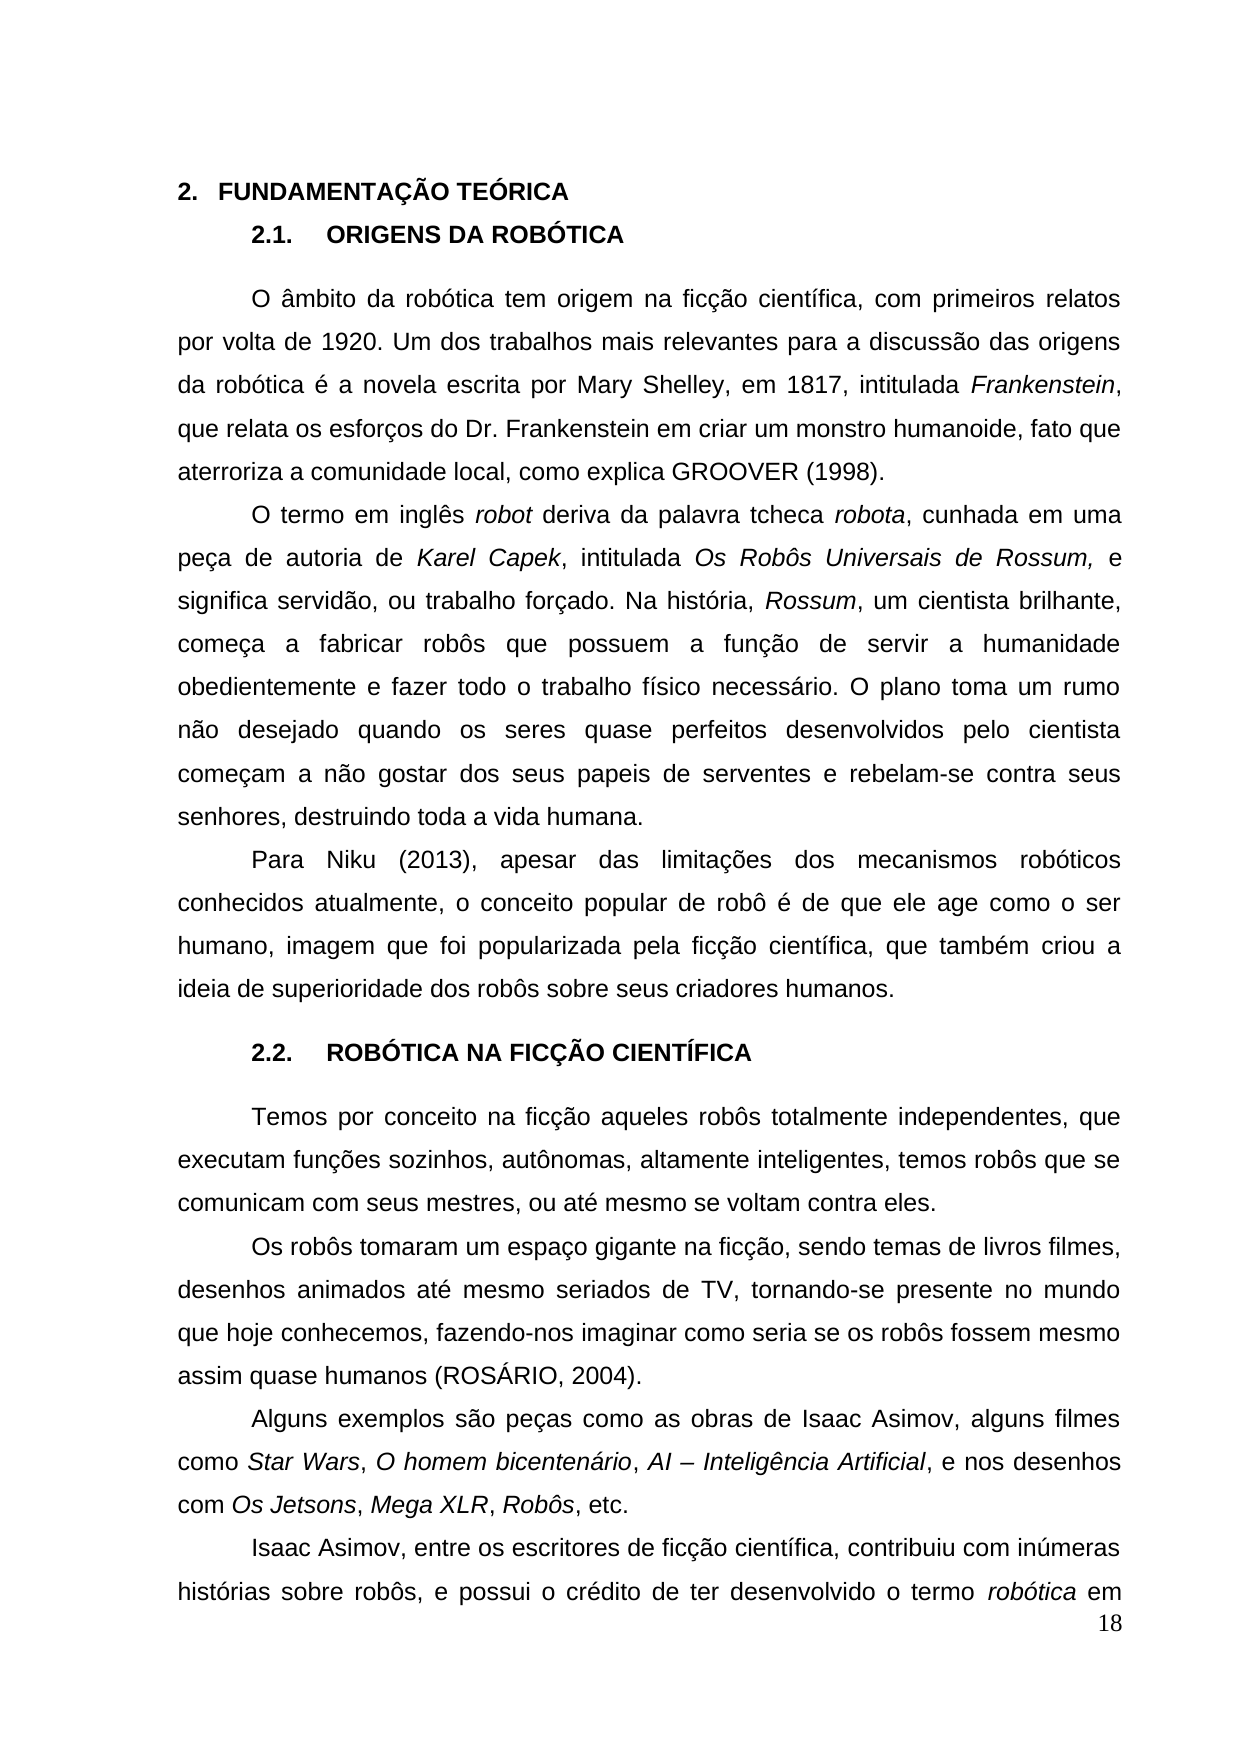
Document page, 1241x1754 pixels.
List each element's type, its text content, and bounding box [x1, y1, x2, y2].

text Para Niku (2013), apesar das limitações dos mecanismos robóticos conhecidos atualmente, o conceito popular de robô é de que ele age como o ser humano, imagem que foi popularizada pela ficção científica, que também criou a ideia de superioridade dos robôs sobre seus criadores humanos. [177, 845, 1122, 1003]
list FUNDAMENTAÇÃO TEÓRICA [177, 177, 1122, 206]
text Os robôs tomaram um espaço gigante na ficção, sendo temas de livros filmes, desenhos animados até mesmo seriados de TV, tornando-se presente no mundo que hoje conhecemos, fazendo-nos imaginar como seria se os robôs fossem mesmo assim quase humanos (ROSÁRIO, 2004). [177, 1232, 1122, 1390]
list ORIGENS DA ROBÓTICA [251, 220, 1122, 249]
list ROBÓTICA NA FICÇÃO CIENTÍFICA [251, 1038, 1122, 1067]
text O termo em inglês robot deriva da palavra tcheca robota, cunhada em uma peça de autoria de Karel Capek, intitulada Os Robôs Universais de Rossum, e significa servidão, ou trabalho forçado. Na história, Rossum, um cientista brilhante, começa a fabricar robôs que possuem a função de servir a humanidade obedientemente e fazer todo o trabalho físico necessário. O plano toma um rumo não desejado quando os seres quase perfeitos desenvolvidos pelo cientista começam a não gostar dos seus papeis de serventes e rebelam-se contra seus senhores, destruindo toda a vida humana. [177, 500, 1122, 831]
text O âmbito da robótica tem origem na ficção científica, com primeiros relatos por volta de 1920. Um dos trabalhos mais relevantes para a discussão das origens da robótica é a novela escrita por Mary Shelley, em 1817, intitulada Frankenstein, que relata os esforços do Dr. Frankenstein em criar um monstro humanoide, fato que aterroriza a comunidade local, como explica GROOVER (1998). [177, 284, 1122, 486]
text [177, 1533, 1122, 1605]
text Temos por conceito na ficção aqueles robôs totalmente independentes, que executam funções sozinhos, autônomas, altamente inteligentes, temos robôs que se comunicam com seus mestres, ou até mesmo se voltam contra eles. [177, 1102, 1122, 1217]
text Alguns exemplos são peças como as obras de Isaac Asimov, alguns filmes como Star Wars, O homem bicentenário, AI – Inteligência Artificial, e nos desenhos com Os Jetsons, Mega XLR, Robôs, etc. [177, 1404, 1122, 1519]
